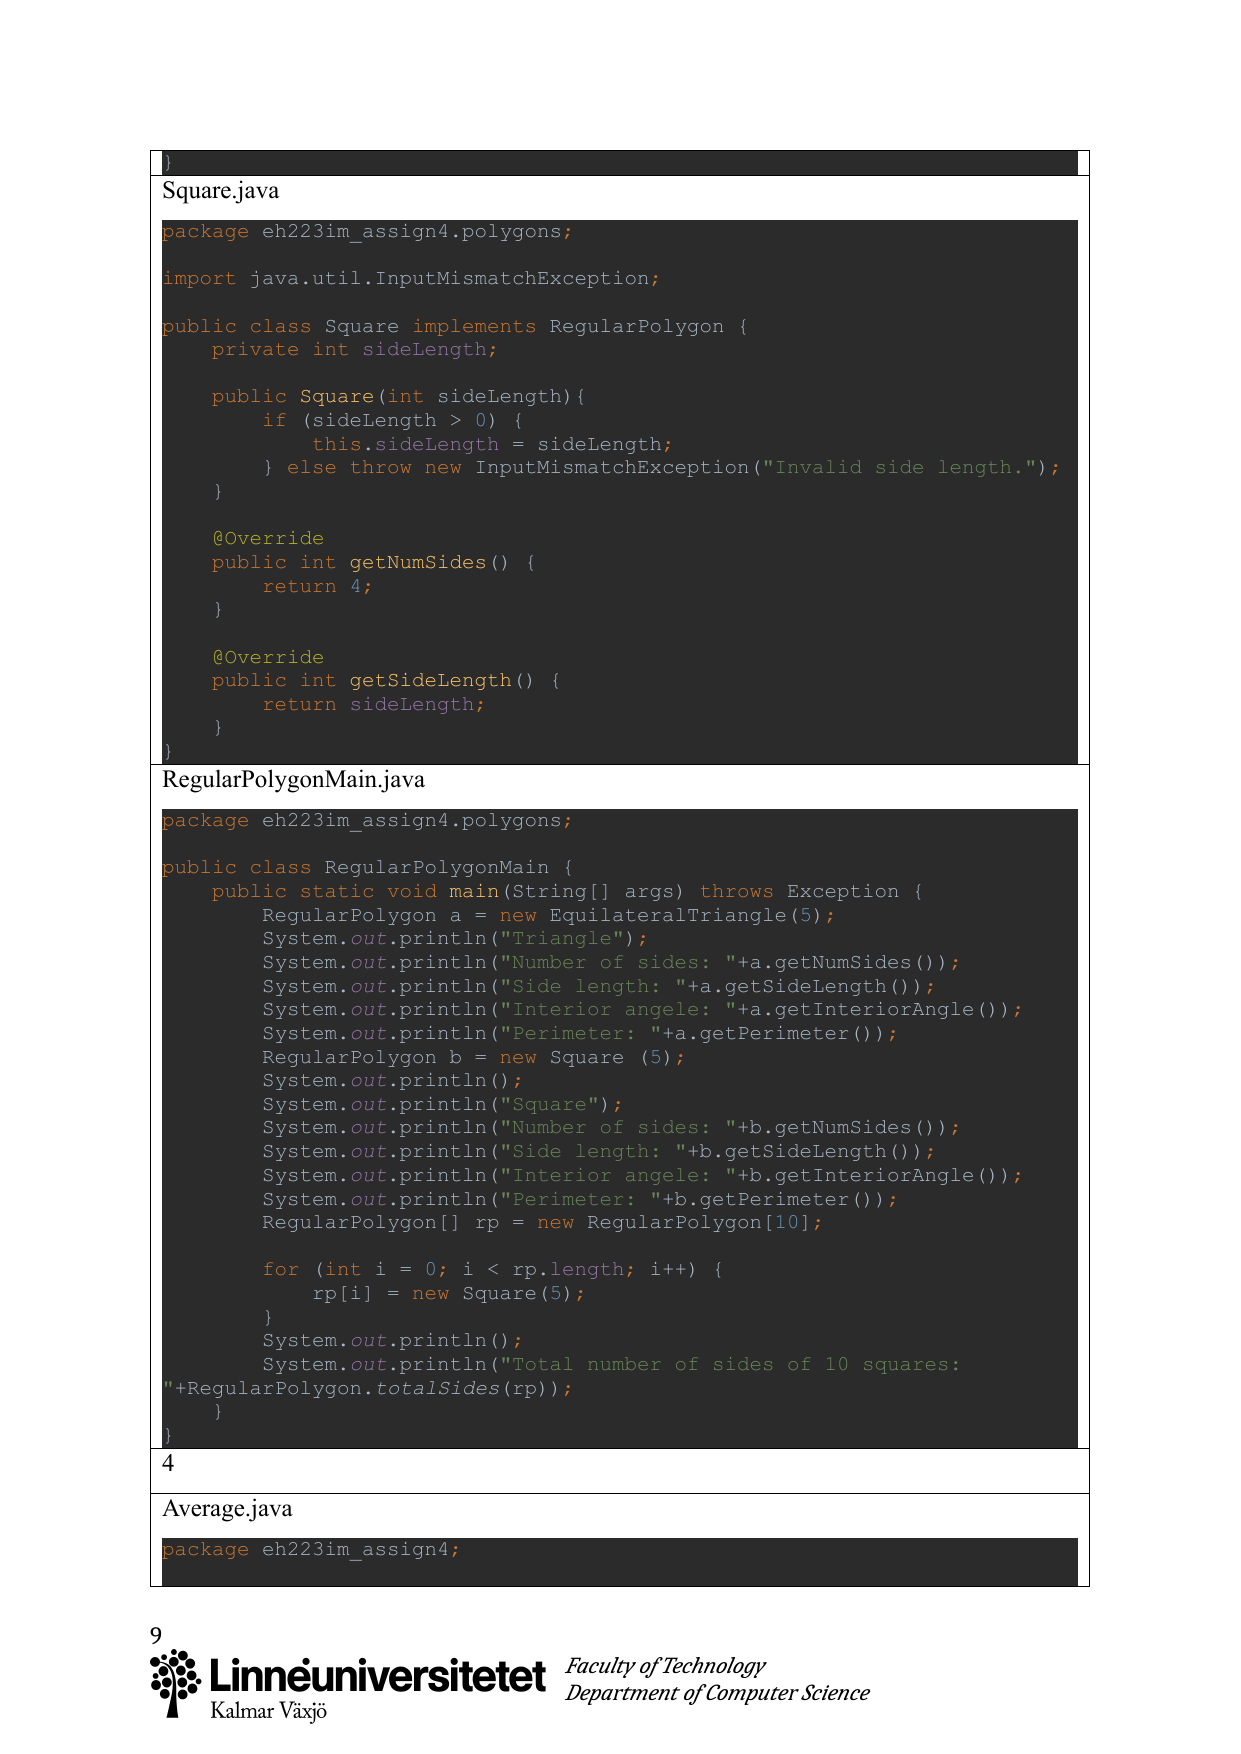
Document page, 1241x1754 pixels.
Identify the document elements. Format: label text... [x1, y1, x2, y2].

table_cell 4 [151, 1449, 1089, 1493]
picture [150, 1649, 546, 1724]
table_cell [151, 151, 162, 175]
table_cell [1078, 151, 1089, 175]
table_cell Square.java package eh223im_assign4.polygons; import java.util.InputMismatchException; public class Square implements RegularPolygon { private int sideLength; public Square(int sideLength){ if (sideLength > 0) { this.sideLength = sideLength; } else throw new InputMismatchException("Invalid side length."); } @Override public int getNumSides() { return 4; } @Override public int getSideLength() { return sideLength; } } [151, 176, 1089, 764]
table_cell RegularPolygonMain.java package eh223im_assign4.polygons; public class RegularPolygonMain { public static void main(String[] args) throws Exception { RegularPolygon a = new EquilateralTriangle(5); System.out.println("Triangle"); System.out.println("Number of sides: "+a.getNumSides()); System.out.println("Side length: "+a.getSideLength()); System.out.println("Interior angele: "+a.getInteriorAngle()); System.out.println("Perimeter: "+a.getPerimeter()); RegularPolygon b = new Square (5); System.out.println(); System.out.println("Square"); System.out.println("Number of sides: "+b.getNumSides()); System.out.println("Side length: "+b.getSideLength()); System.out.println("Interior angele: "+b.getInteriorAngle()); System.out.println("Perimeter: "+b.getPerimeter()); RegularPolygon[] rp = new RegularPolygon[10]; for (int i = 0; i < rp.length; i++) { rp[i] = new Square(5); } System.out.println(); System.out.println("Total number of sides of 10 squares: "+RegularPolygon.totalSides(rp)); } } [151, 765, 1089, 1448]
